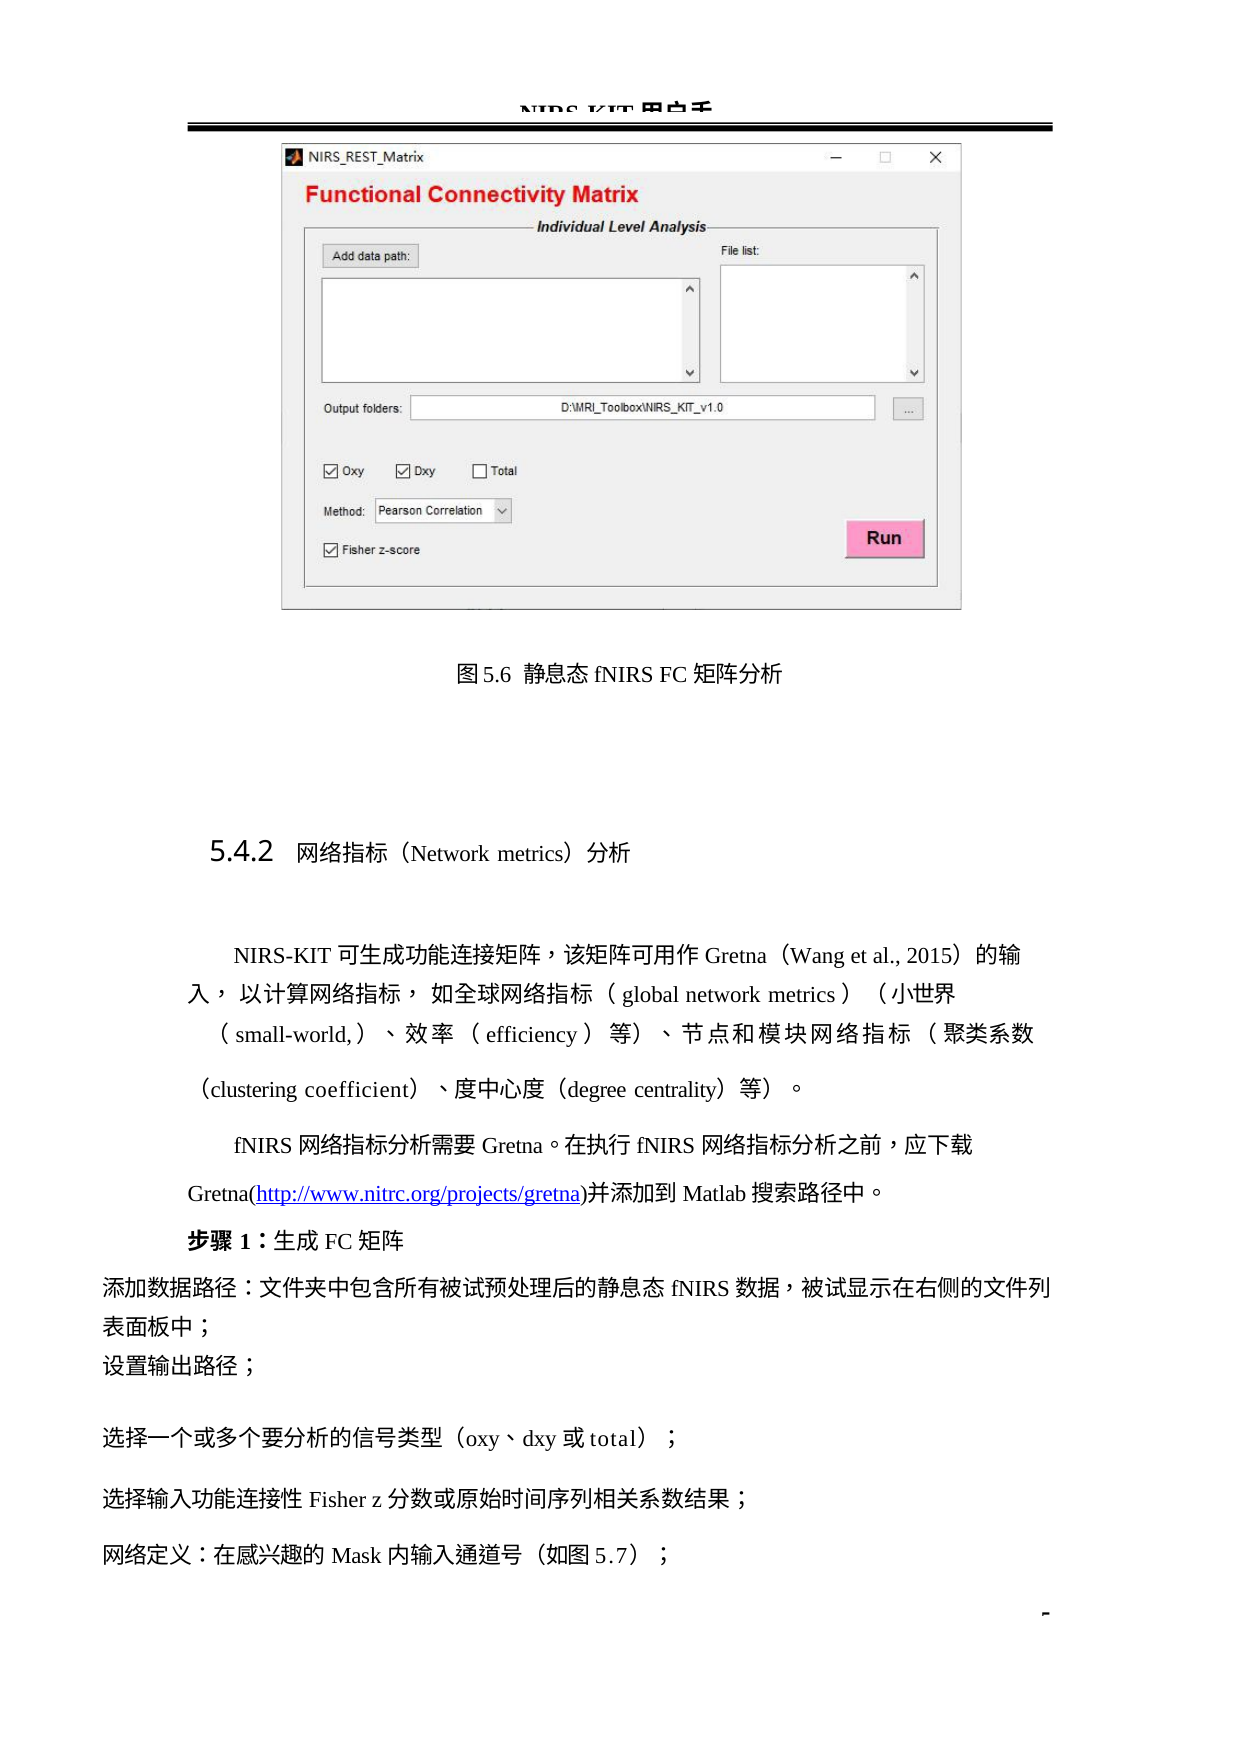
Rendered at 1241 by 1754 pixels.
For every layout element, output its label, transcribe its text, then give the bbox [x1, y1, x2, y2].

text 步骤 1：生成 FC 矩阵 [187, 1225, 920, 1256]
text （ small-world, ）、效率（ efficiency ） 等）、节点和模块网络指标（ 聚类系数 [178, 1018, 1062, 1049]
text Gretna(http://www.nitrc.org/projects/gretna)并添加到 Matlab 搜索路径中。 [187, 1177, 920, 1208]
subtitle 网络指标（Network metrics）分析 [209, 830, 1138, 869]
text 图 5.6 静息态 fNIRS FC 矩阵分析 [178, 658, 1062, 690]
list 选择一个或多个要分析的信号类型（oxy、dxy 或 total）； [102, 1422, 1138, 1454]
list 设置输出路径； [102, 1350, 1138, 1381]
picture [281, 143, 962, 610]
text NIRS-KIT 可生成功能连接矩阵，该矩阵可用作 Gretna（Wang et al., 2015）的输入， 以计算网络指标， 如全球网络指标（ global network metrics ）（ 小世界 [187, 939, 1054, 1010]
list 添加数据路径：文件夹中包含所有被试预处理后的静息态 fNIRS 数据，被试显示在右侧的文件列表面板中； [102, 1272, 1063, 1342]
list 网络定义：在感兴趣的 Mask 内输入通道号（如图 5.7）； [102, 1539, 1138, 1570]
text （clustering coefficient）、度中心度（degree centrality）等）。 [187, 1073, 1138, 1105]
text fNIRS 网络指标分析需要 Gretna。在执行 fNIRS 网络指标分析之前，应下载 [233, 1129, 1138, 1160]
list 选择输入功能连接性 Fisher z 分数或原始时间序列相关系数结果； [102, 1483, 1138, 1514]
